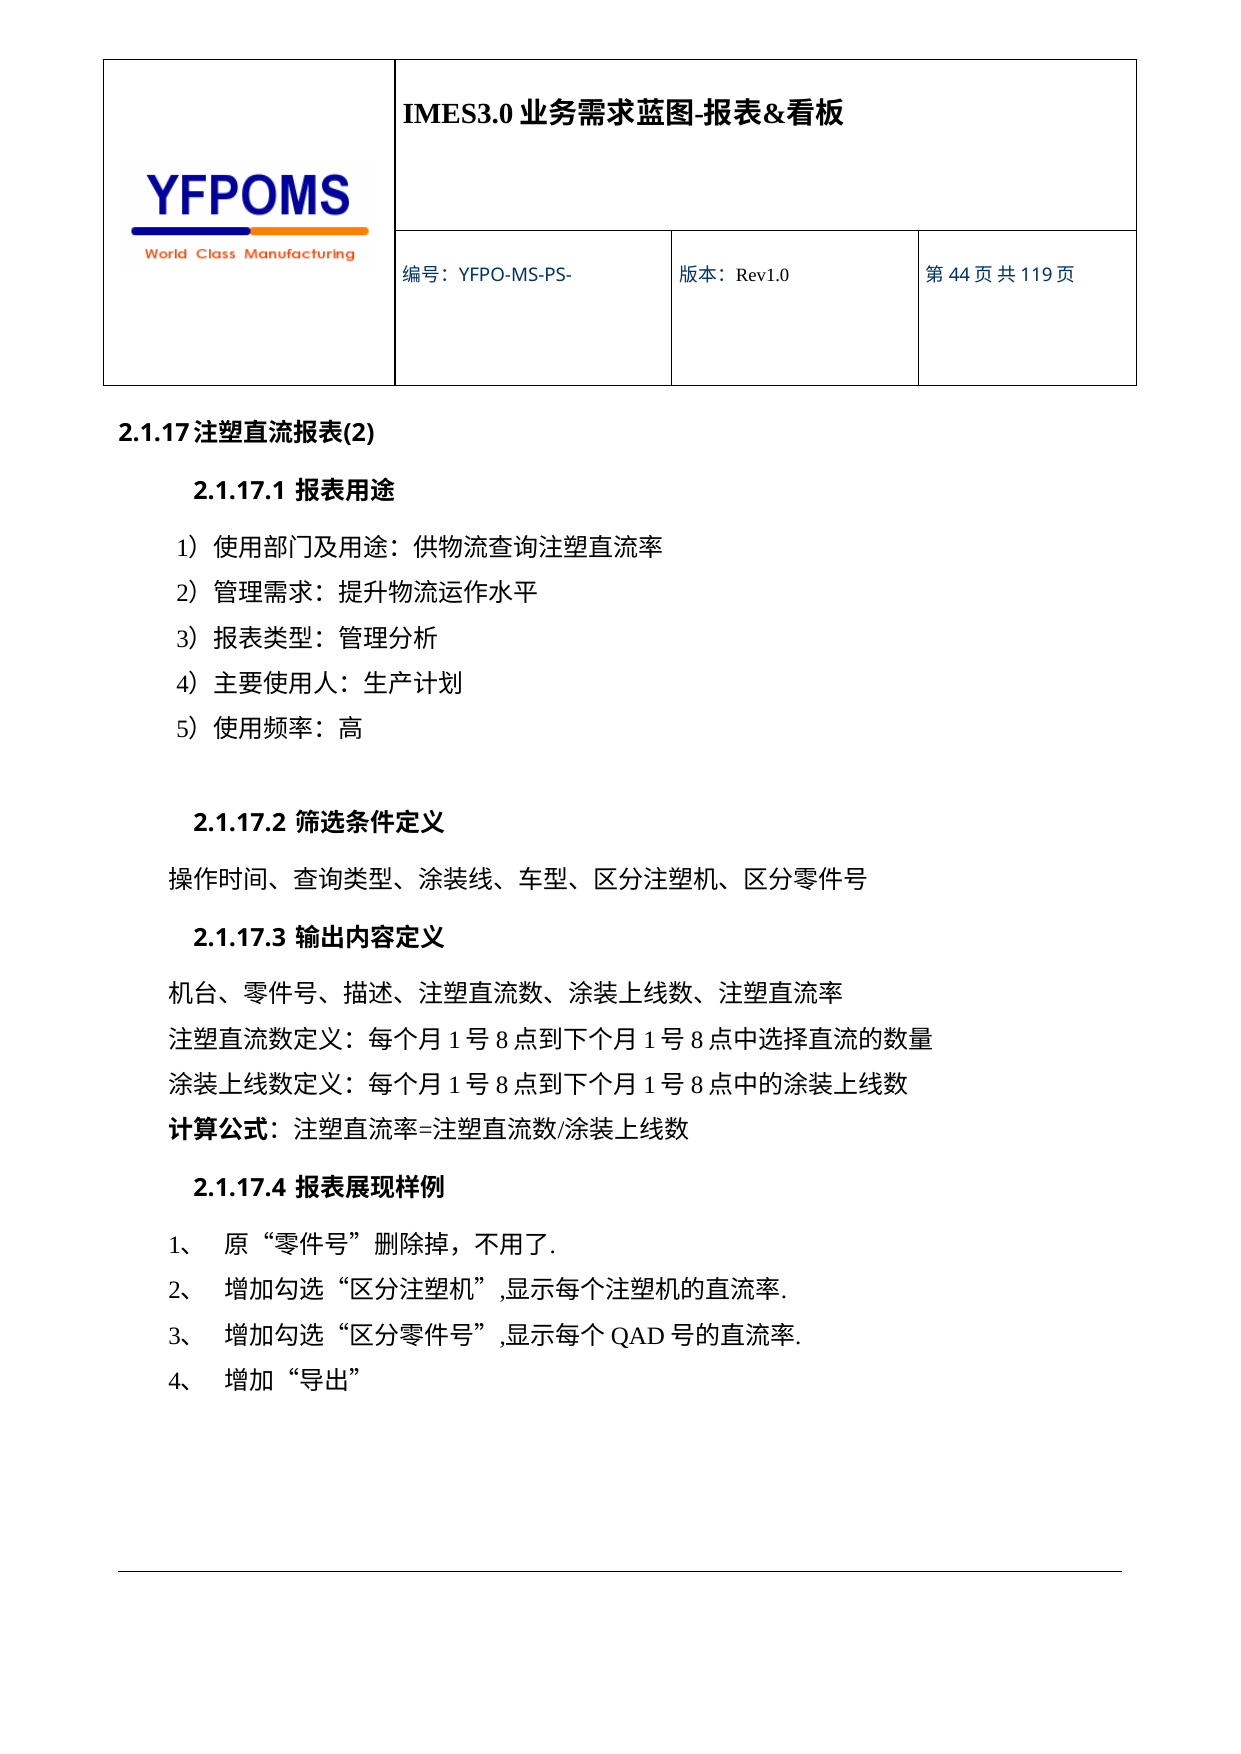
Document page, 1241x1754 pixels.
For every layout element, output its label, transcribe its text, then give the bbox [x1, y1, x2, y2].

text 2、 增加勾选“区分注塑机”,显示每个注塑机的直流率. [118, 1270, 1122, 1306]
text 1、 原“零件号”删除掉，不用了. [118, 1224, 1122, 1261]
subtitle 筛选条件定义 [193, 802, 1122, 839]
text 2）管理需求：提升物流运作水平 [176, 573, 1122, 609]
text 涂装上线数定义：每个月1号8点到下个月1号8点中的涂装上线数 [118, 1064, 1122, 1101]
text 1）使用部门及用途：供物流查询注塑直流率 [176, 527, 1122, 564]
subtitle 输出内容定义 [193, 917, 1122, 953]
subtitle 注塑直流报表(2) [118, 413, 1122, 449]
text 计算公式：注塑直流率=注塑直流数/涂装上线数 [118, 1110, 1122, 1146]
picture [120, 160, 378, 270]
subtitle 报表展现样例 [193, 1168, 1122, 1204]
text 4）主要使用人：生产计划 [118, 663, 1122, 699]
text 操作时间、查询类型、涂装线、车型、区分注塑机、区分零件号 [118, 859, 1122, 896]
text 3、 增加勾选“区分零件号”,显示每个QAD号的直流率. [118, 1315, 1122, 1351]
text 4、 增加“导出” [118, 1361, 1122, 1397]
text 注塑直流数定义：每个月1号8点到下个月1号8点中选择直流的数量 [118, 1019, 1122, 1056]
subtitle 报表用途 [193, 471, 1122, 507]
text 3）报表类型：管理分析 [118, 618, 1122, 654]
text 机台、零件号、描述、注塑直流数、涂装上线数、注塑直流率 [118, 974, 1122, 1010]
text 5）使用频率：高 [118, 709, 1122, 745]
